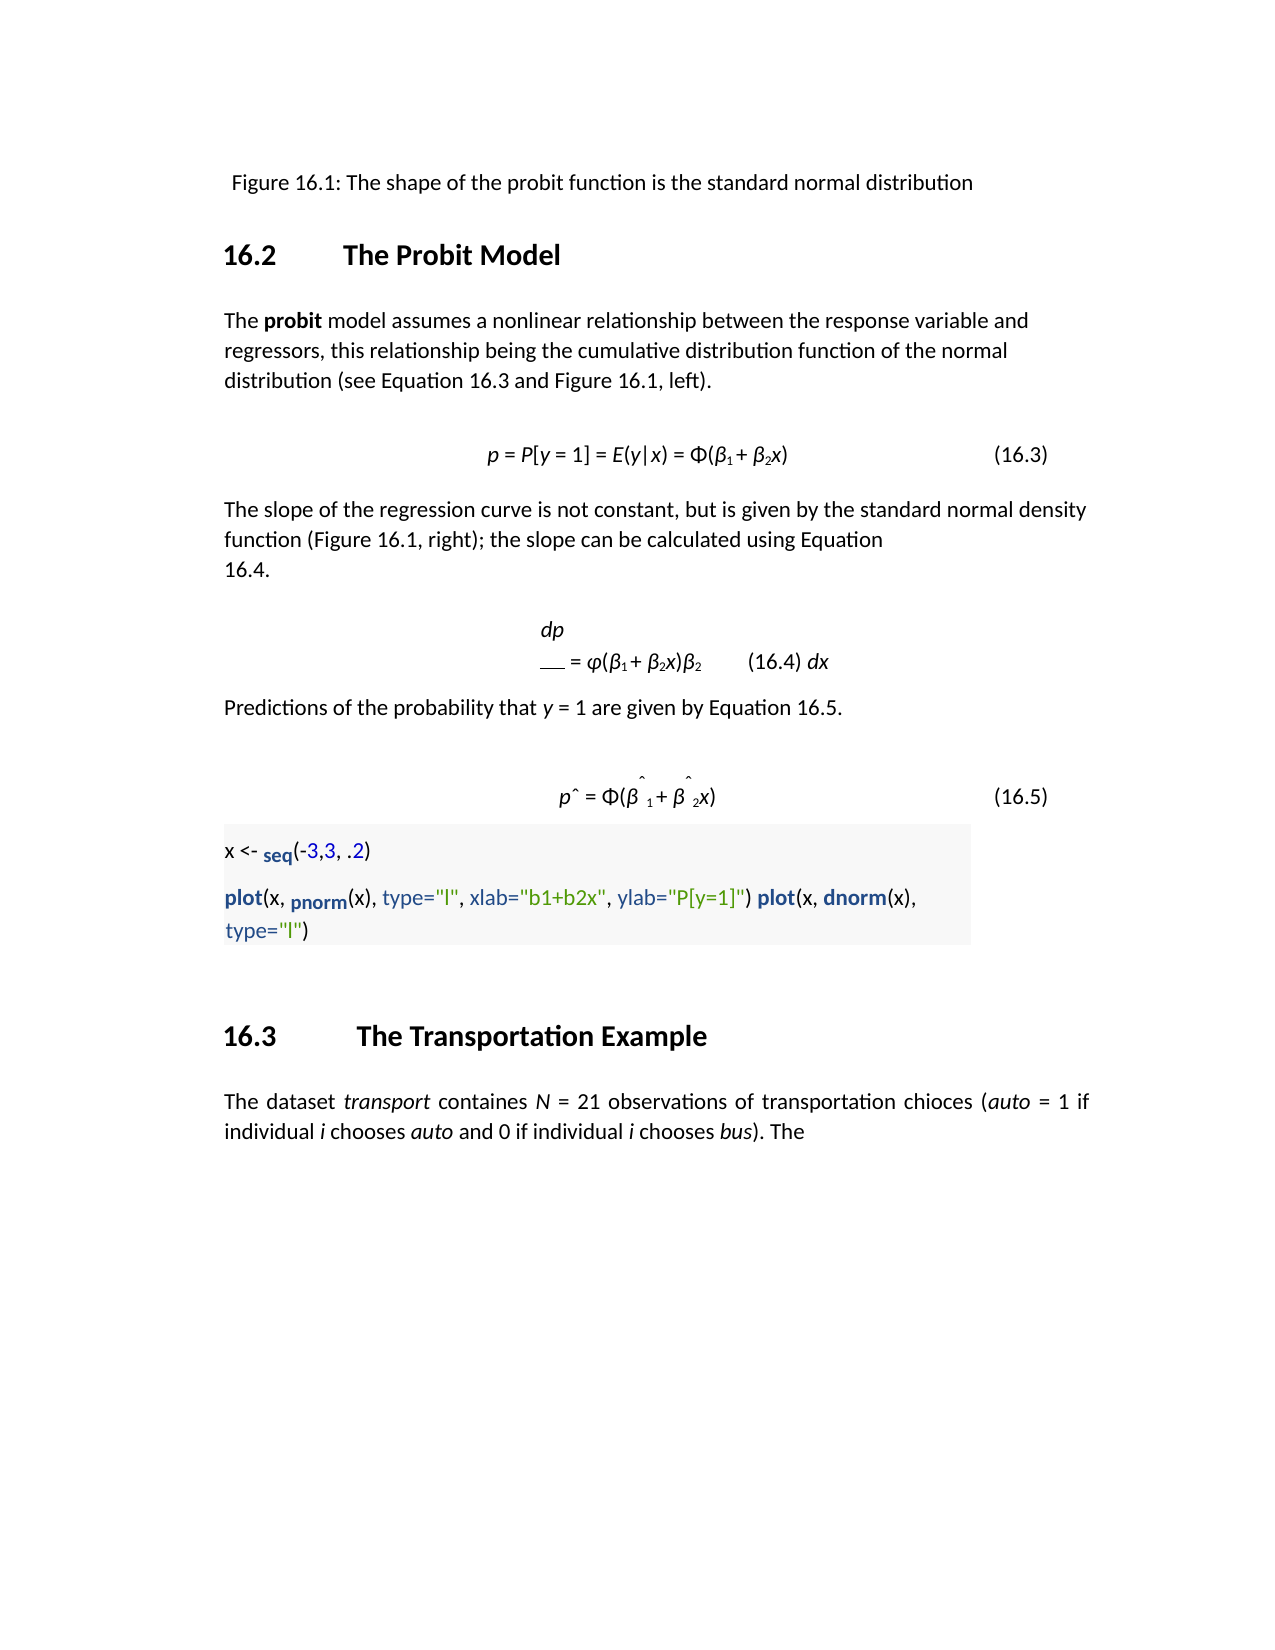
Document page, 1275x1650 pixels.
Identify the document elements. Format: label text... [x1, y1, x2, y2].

text p = P[y = 1] = E(y|x) = Φ(β1 + β2x) (16.3) [222, 440, 1090, 468]
text The dataset transport containes N = 21 observations of transportation chioces (auto = 1 if individual i chooses auto and 0 if individual i chooses bus). The [224, 1087, 1089, 1145]
text 16.4. [224, 555, 1089, 583]
text dp [541, 616, 1090, 643]
text plot(x, pnorm(x), type="l", xlab="b1+b2x", ylab="P[y=1]") plot(x, dnorm(x), type="l") [224, 871, 971, 945]
text = φ(β1 + β2x)β2 (16.4) dx [540, 647, 1075, 675]
text Predictions of the probability that y = 1 are given by Equation 16.5. [224, 693, 1089, 721]
subtitle 16.2 The Probit Model [222, 236, 1090, 273]
text The slope of the regression curve is not constant, but is given by the standard normal density function (Figure 16.1, right); the slope can be calculated using Equation [224, 495, 1089, 553]
text x <- seq(-3,3, .2) [224, 824, 971, 868]
subtitle 16.3 The Transportation Example [222, 1017, 1090, 1054]
text The probit model assumes a nonlinear relationship between the response variable and regressors, this relationship being the cumulative distribution function of the normal distribution (see Equation 16.3 and Figure 16.1, left). [224, 306, 1090, 394]
text Figure 16.1: The shape of the probit function is the standard normal distribution [232, 168, 1089, 196]
text pˆ = Φ(βˆ1 + βˆ2x) (16.5) [222, 770, 1090, 813]
